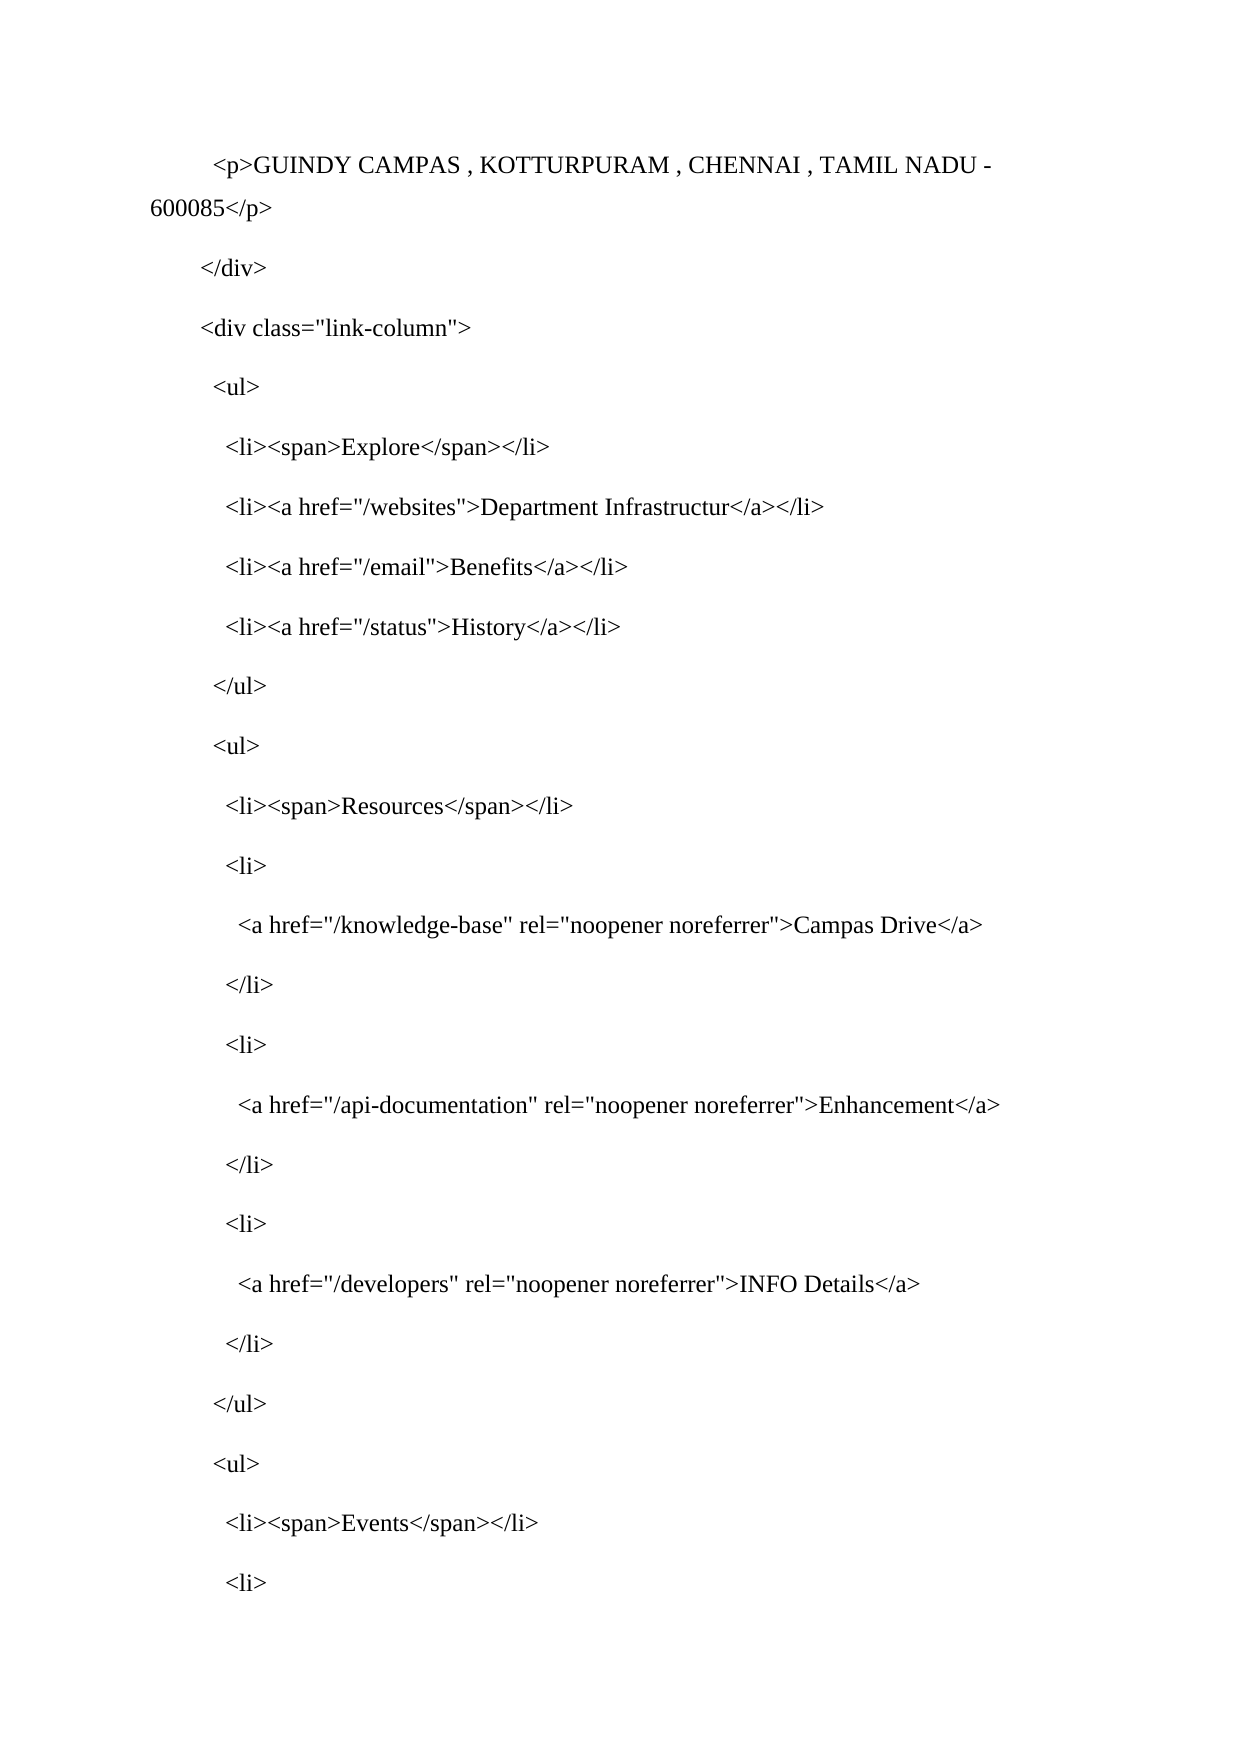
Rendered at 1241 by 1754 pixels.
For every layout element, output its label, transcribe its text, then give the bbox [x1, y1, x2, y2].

text <li> [150, 1209, 1090, 1238]
text <div class="link-column"> [150, 313, 1090, 341]
text <li> [150, 851, 1090, 879]
text <li> [150, 1568, 1090, 1597]
text <a href="/knowledge-base" rel="noopener noreferrer">Campas Drive</a> [150, 911, 1090, 939]
text <ul> [150, 731, 1090, 760]
text <li><span>Events</span></li> [150, 1508, 1090, 1537]
text <ul> [150, 1449, 1090, 1477]
text <li><a href="/status">History</a></li> [150, 612, 1090, 640]
text <a href="/api-documentation" rel="noopener noreferrer">Enhancement</a> [150, 1090, 1090, 1119]
text <li><a href="/email">Benefits</a></li> [150, 552, 1090, 581]
text </div> [150, 253, 1090, 282]
text <a href="/developers" rel="noopener noreferrer">INFO Details</a> [150, 1269, 1090, 1298]
text </ul> [150, 1389, 1090, 1418]
text <li> [150, 1030, 1090, 1059]
text </li> [150, 970, 1090, 999]
text </li> [150, 1329, 1090, 1358]
text <li><span>Explore</span></li> [150, 432, 1090, 461]
text </li> [150, 1150, 1090, 1178]
text <ul> [150, 372, 1090, 401]
text <li><span>Resources</span></li> [150, 791, 1090, 820]
text </ul> [150, 671, 1090, 700]
text <p>GUINDY CAMPAS , KOTTURPURAM , CHENNAI , TAMIL NADU - 600085</p> [150, 150, 1090, 222]
text <li><a href="/websites">Department Infrastructur</a></li> [150, 492, 1090, 521]
